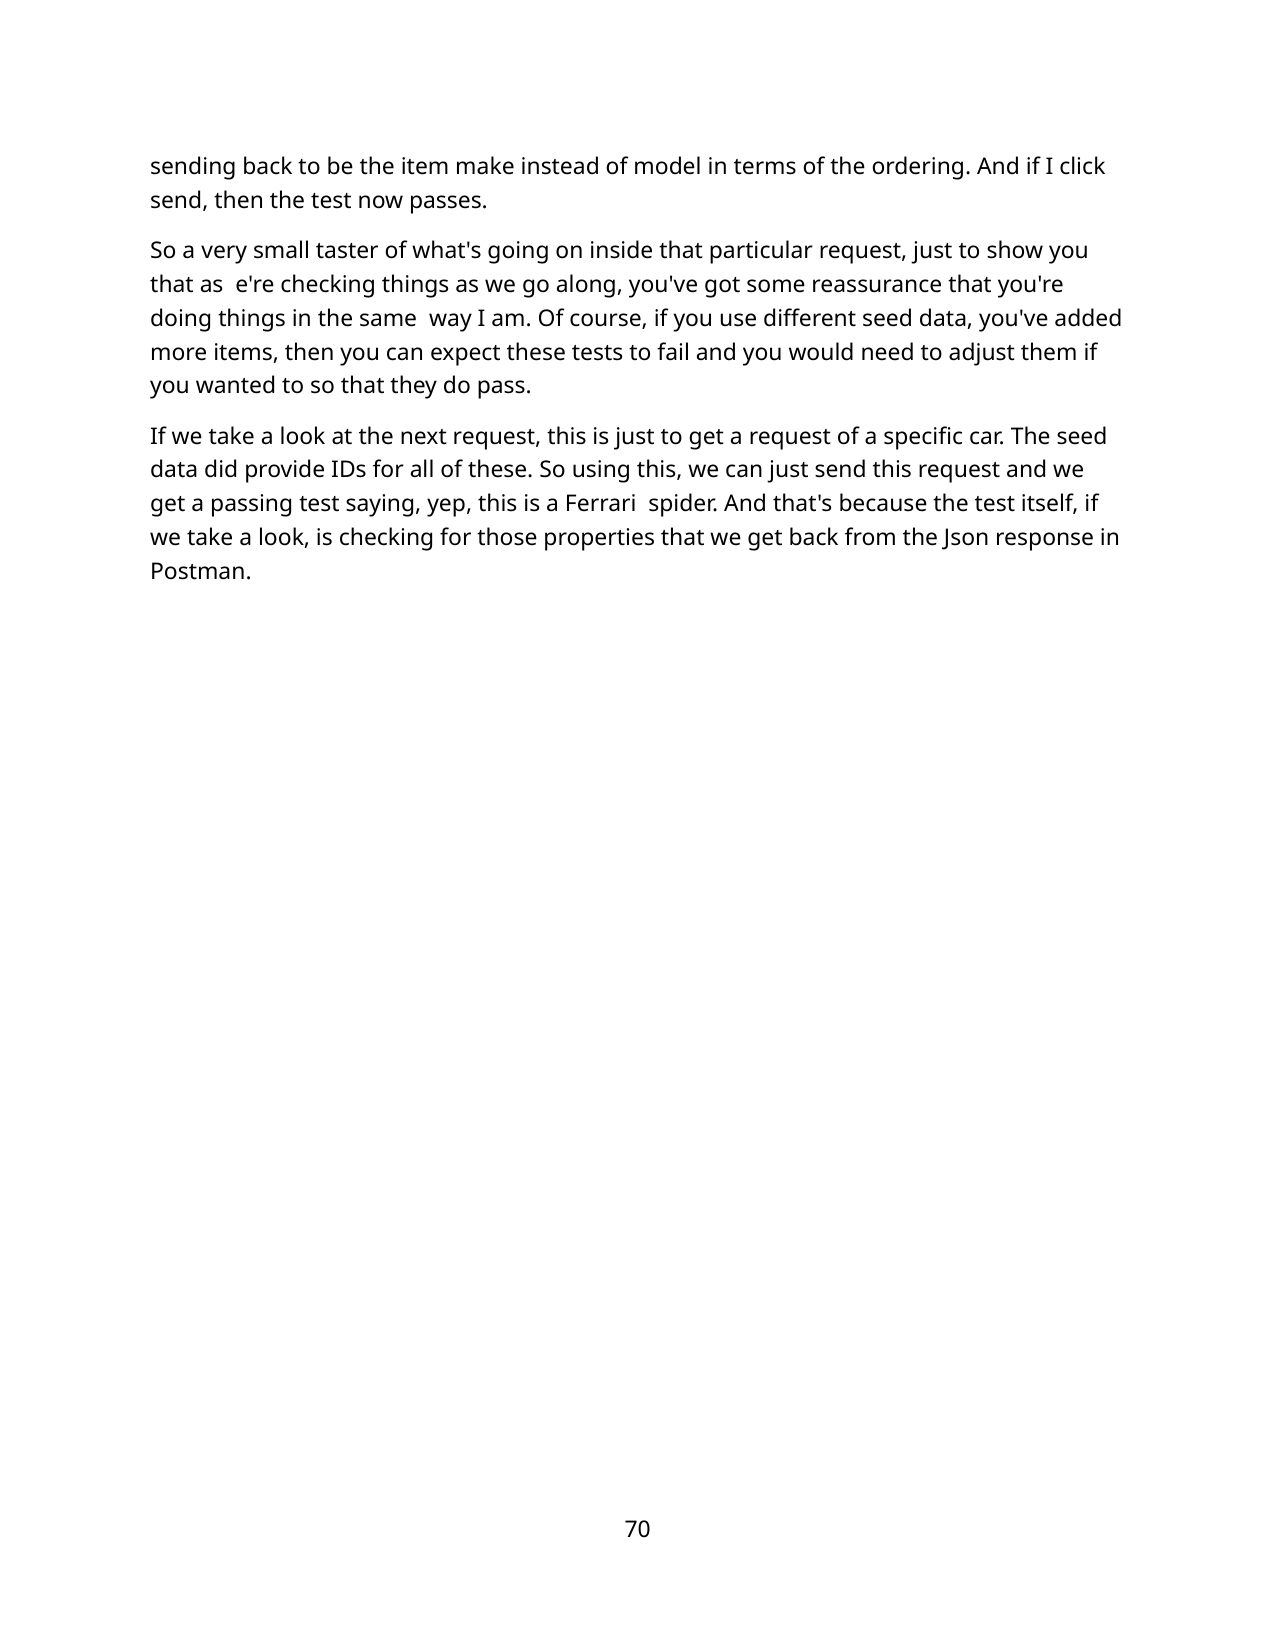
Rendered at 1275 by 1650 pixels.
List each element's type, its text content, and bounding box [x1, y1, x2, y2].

text So a very small taster of what's going on inside that particular request, just to show you that as e're checking things as we go along, you've got some reassurance that you're doing things in the same way I am. Of course, if you use different seed data, you've added more items, then you can expect these tests to fail and you would need to adjust them if you wanted to so that they do pass. [150, 234, 1125, 400]
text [150, 150, 1125, 215]
text If we take a look at the next request, this is just to get a request of a specific car. The seed data did provide IDs for all of these. So using this, we can just send this request and we get a passing test saying, yep, this is a Ferrari spider. And that's because the test itself, if we take a look, is checking for those properties that we get back from the Json response in Postman. [150, 419, 1125, 586]
